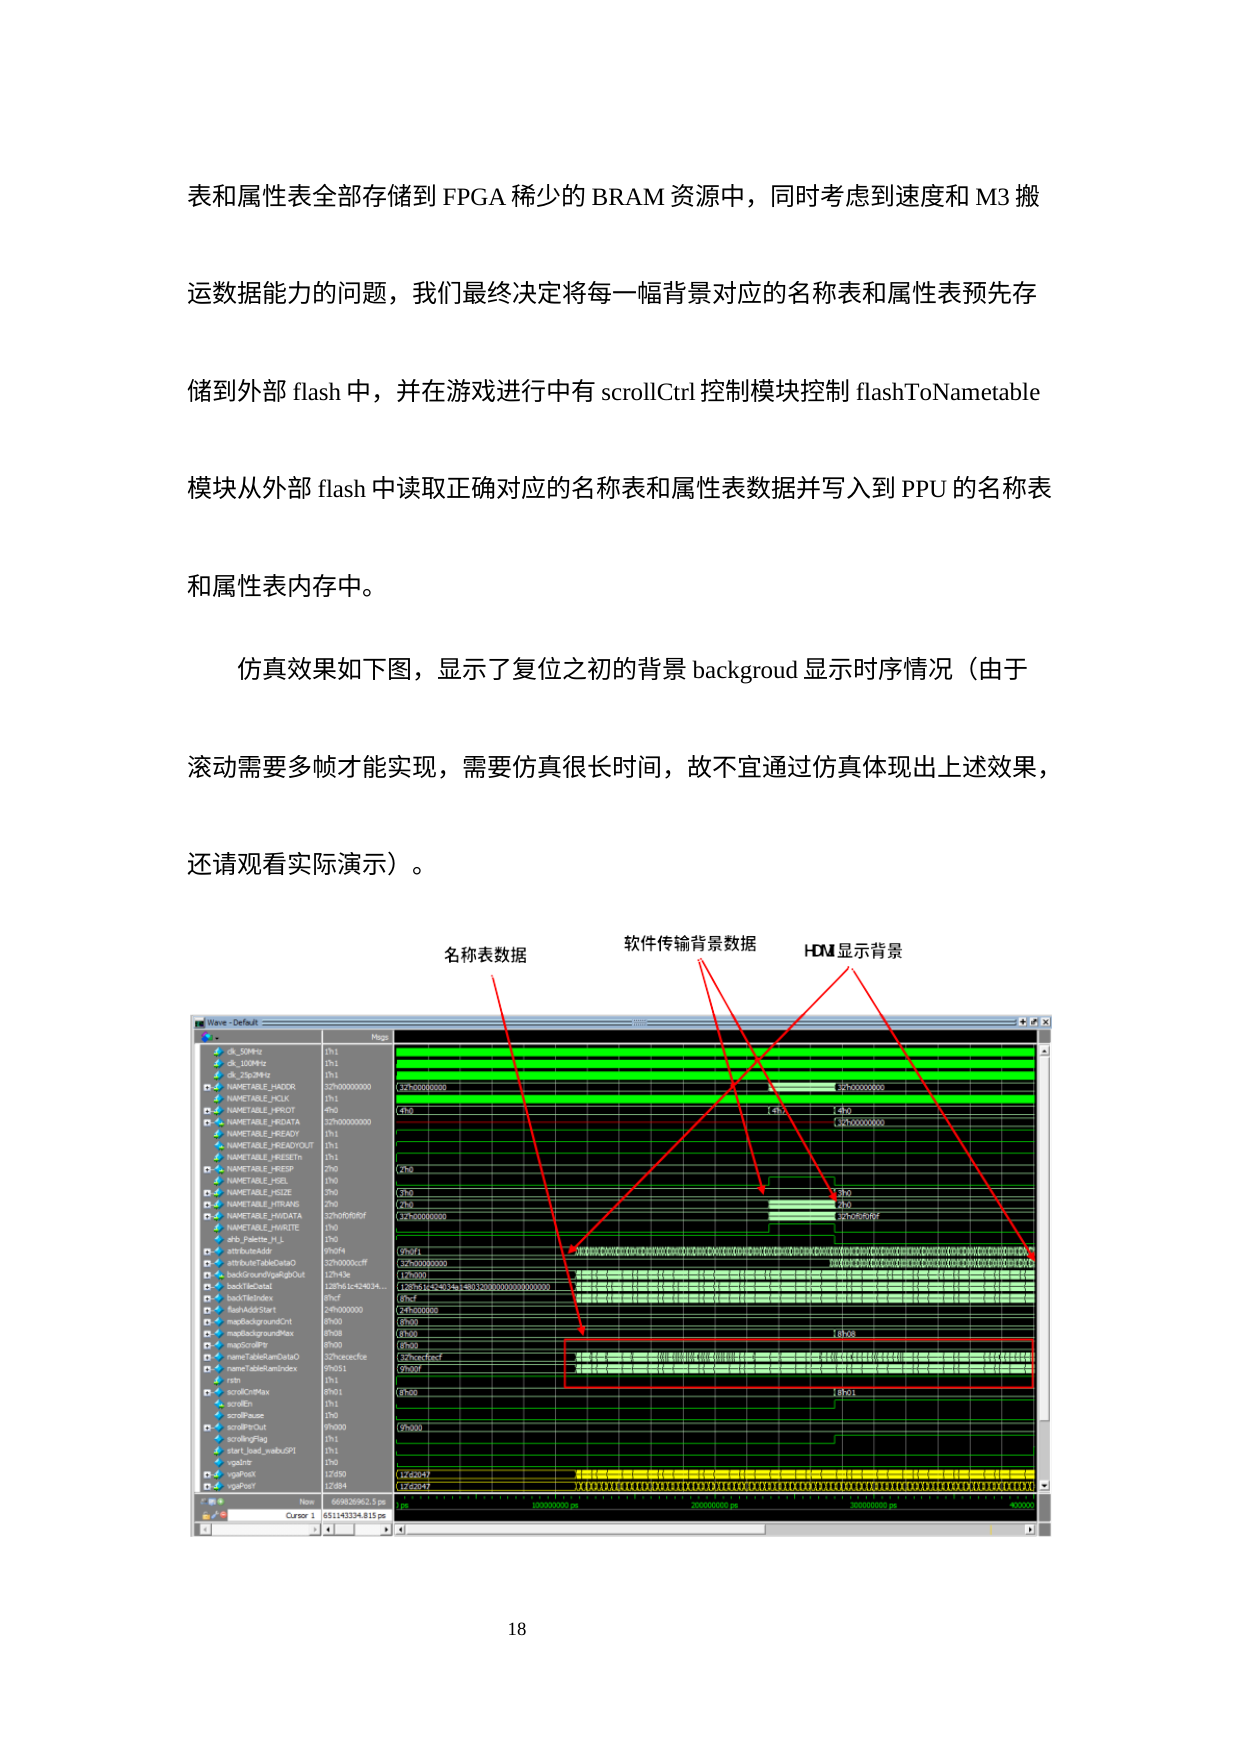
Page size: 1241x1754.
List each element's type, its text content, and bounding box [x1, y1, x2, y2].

text 仿真效果如下图，显示了复位之初的背景backgroud显示时序情况（由于滚动需要多帧才能实现，需要仿真很长时间，故不宜通过仿真体现出上述效果，还请观看实际演示）。 [187, 635, 1053, 895]
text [187, 162, 1053, 617]
